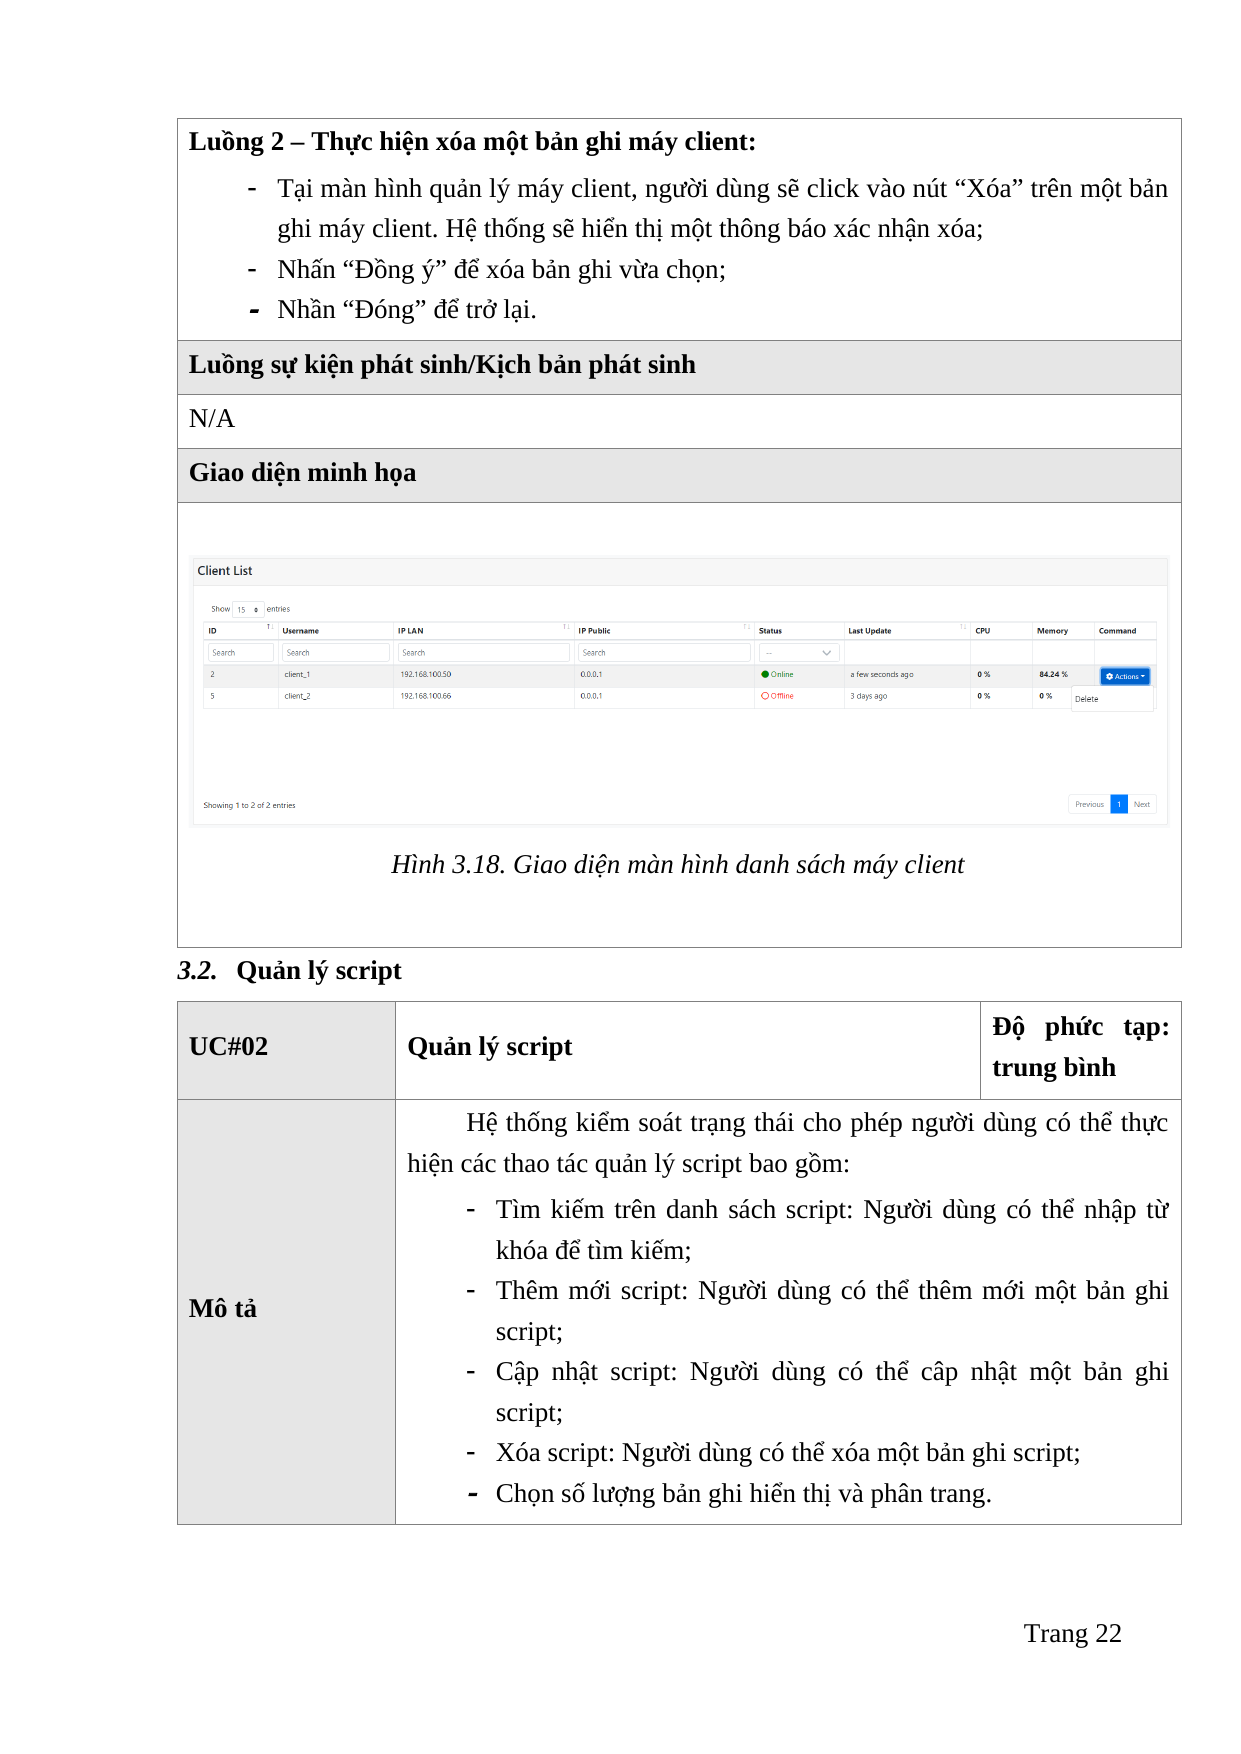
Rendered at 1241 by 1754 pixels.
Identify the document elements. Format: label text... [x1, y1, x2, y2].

table_header UC#02 [178, 1002, 395, 1099]
table_header Độ phức tạp: trung bình [981, 1002, 1181, 1099]
table_cell N/A [178, 395, 1181, 448]
table_cell Hệ thống kiểm soát trạng thái cho phép người dùng có thể thực hiện các thao tác quản lý script bao gồm: Tìm kiếm trên danh sách script: Người dùng có thể nhập từ khóa để tìm kiếm; Thêm mới script: Người dùng có thể thêm mới một bản ghi script; Cập nhật script: Người dùng có thể câp nhật một bản ghi script; Xóa script: Người dùng có thể xóa một bản ghi script; Chọn số lượng bản ghi hiển thị và phân trang. [396, 1100, 1181, 1524]
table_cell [178, 119, 1181, 340]
subtitle Quản lý script [177, 954, 1122, 986]
table_cell Mô tả [178, 1100, 395, 1524]
table_cell Giao diện minh họa [178, 449, 1181, 502]
table_cell Luồng sự kiện phát sinh/Kịch bản phát sinh [178, 341, 1181, 394]
table_header Quản lý script [396, 1002, 980, 1099]
picture [188, 555, 1171, 828]
